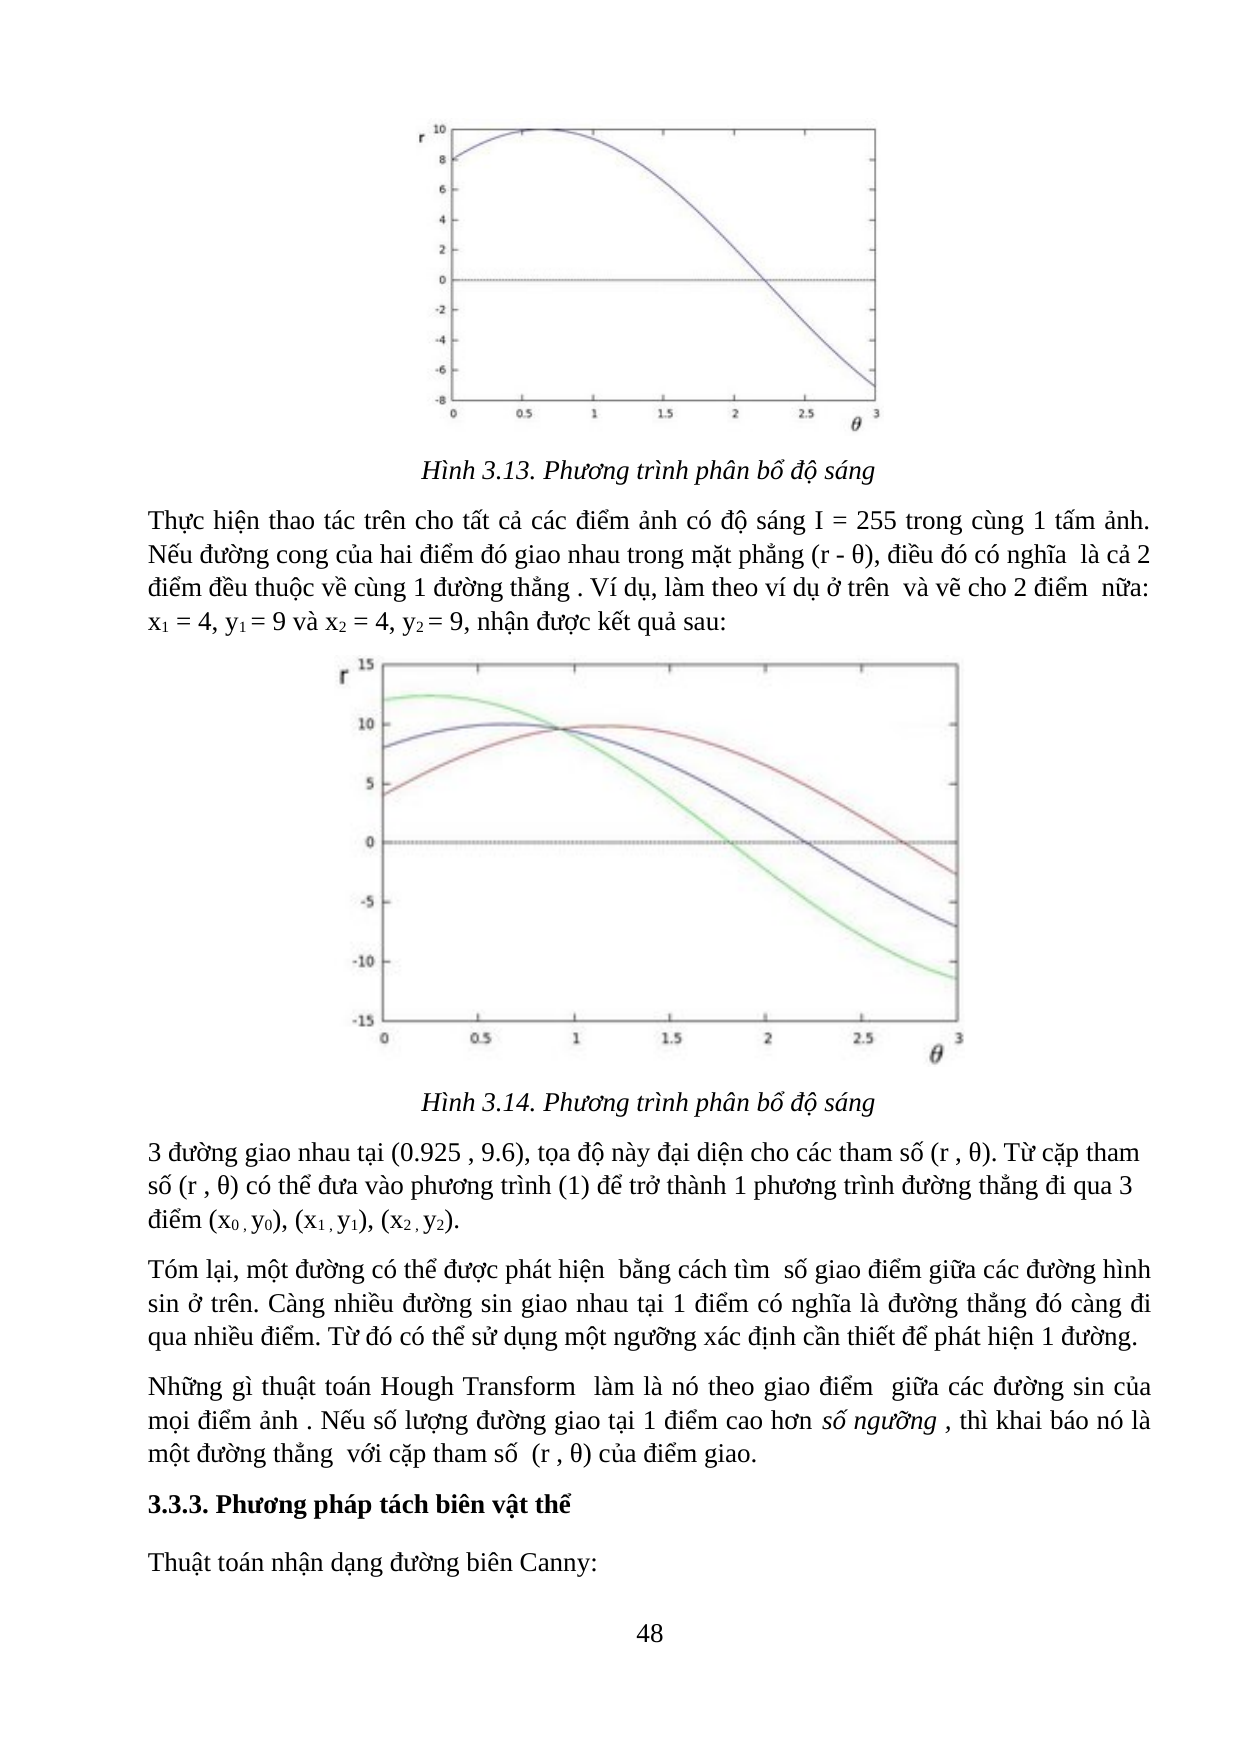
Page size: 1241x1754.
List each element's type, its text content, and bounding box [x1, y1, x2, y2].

picture [334, 655, 966, 1067]
text Tóm lại, một đường có thể được phát hiện bằng cách tìm số giao điểm giữa các đường hình sin ở trên. Càng nhiều đường sin giao nhau tại 1 điểm có nghĩa là đường thẳng đó càng đi qua nhiều điểm. Từ đó có thể sử dụng một ngưỡng xác định cần thiết để phát hiện 1 đường. [148, 1253, 1152, 1351]
text Thực hiện thao tác trên cho tất cả các điểm ảnh có độ sáng I = 255 trong cùng 1 tấm ảnh. Nếu đường cong của hai điểm đó giao nhau trong mặt phẳng (r - θ), điều đó có nghĩa là cả 2 điểm đều thuộc về cùng 1 đường thẳng . Ví dụ, làm theo ví dụ ở trên và vẽ cho 2 điểm nữa: x1 = 4, y1 = 9 và x2 = 4, y2 = 9, nhận được kết quả sau: [148, 504, 1152, 636]
text Những gì thuật toán Hough Transform làm là nó theo giao điểm giữa các đường sin của mọi điểm ảnh . Nếu số lượng đường giao tại 1 điểm cao hơn số ngưỡng , thì khai báo nó là một đường thẳng với cặp tham số (r , θ) của điểm giao. [148, 1371, 1152, 1469]
text Hình 3.14. Phương trình phân bổ độ sáng [148, 1086, 1152, 1117]
text Thuật toán nhận dạng đường biên Canny: [148, 1546, 1152, 1577]
picture [415, 118, 884, 436]
text 3 đường giao nhau tại (0.925 , 9.6), tọa độ này đại diện cho các tham số (r , θ). Từ cặp tham số (r , θ) có thể đưa vào phương trình (1) để trở thành 1 phương trình đường thẳng đi qua 3 điểm (x0 , y0), (x1 , y1), (x2 , y2). [148, 1136, 1152, 1234]
subtitle 3.3.3. Phương pháp tách biên vật thể [148, 1488, 1152, 1519]
text Hình 3.13. Phương trình phân bổ độ sáng [148, 454, 1152, 485]
